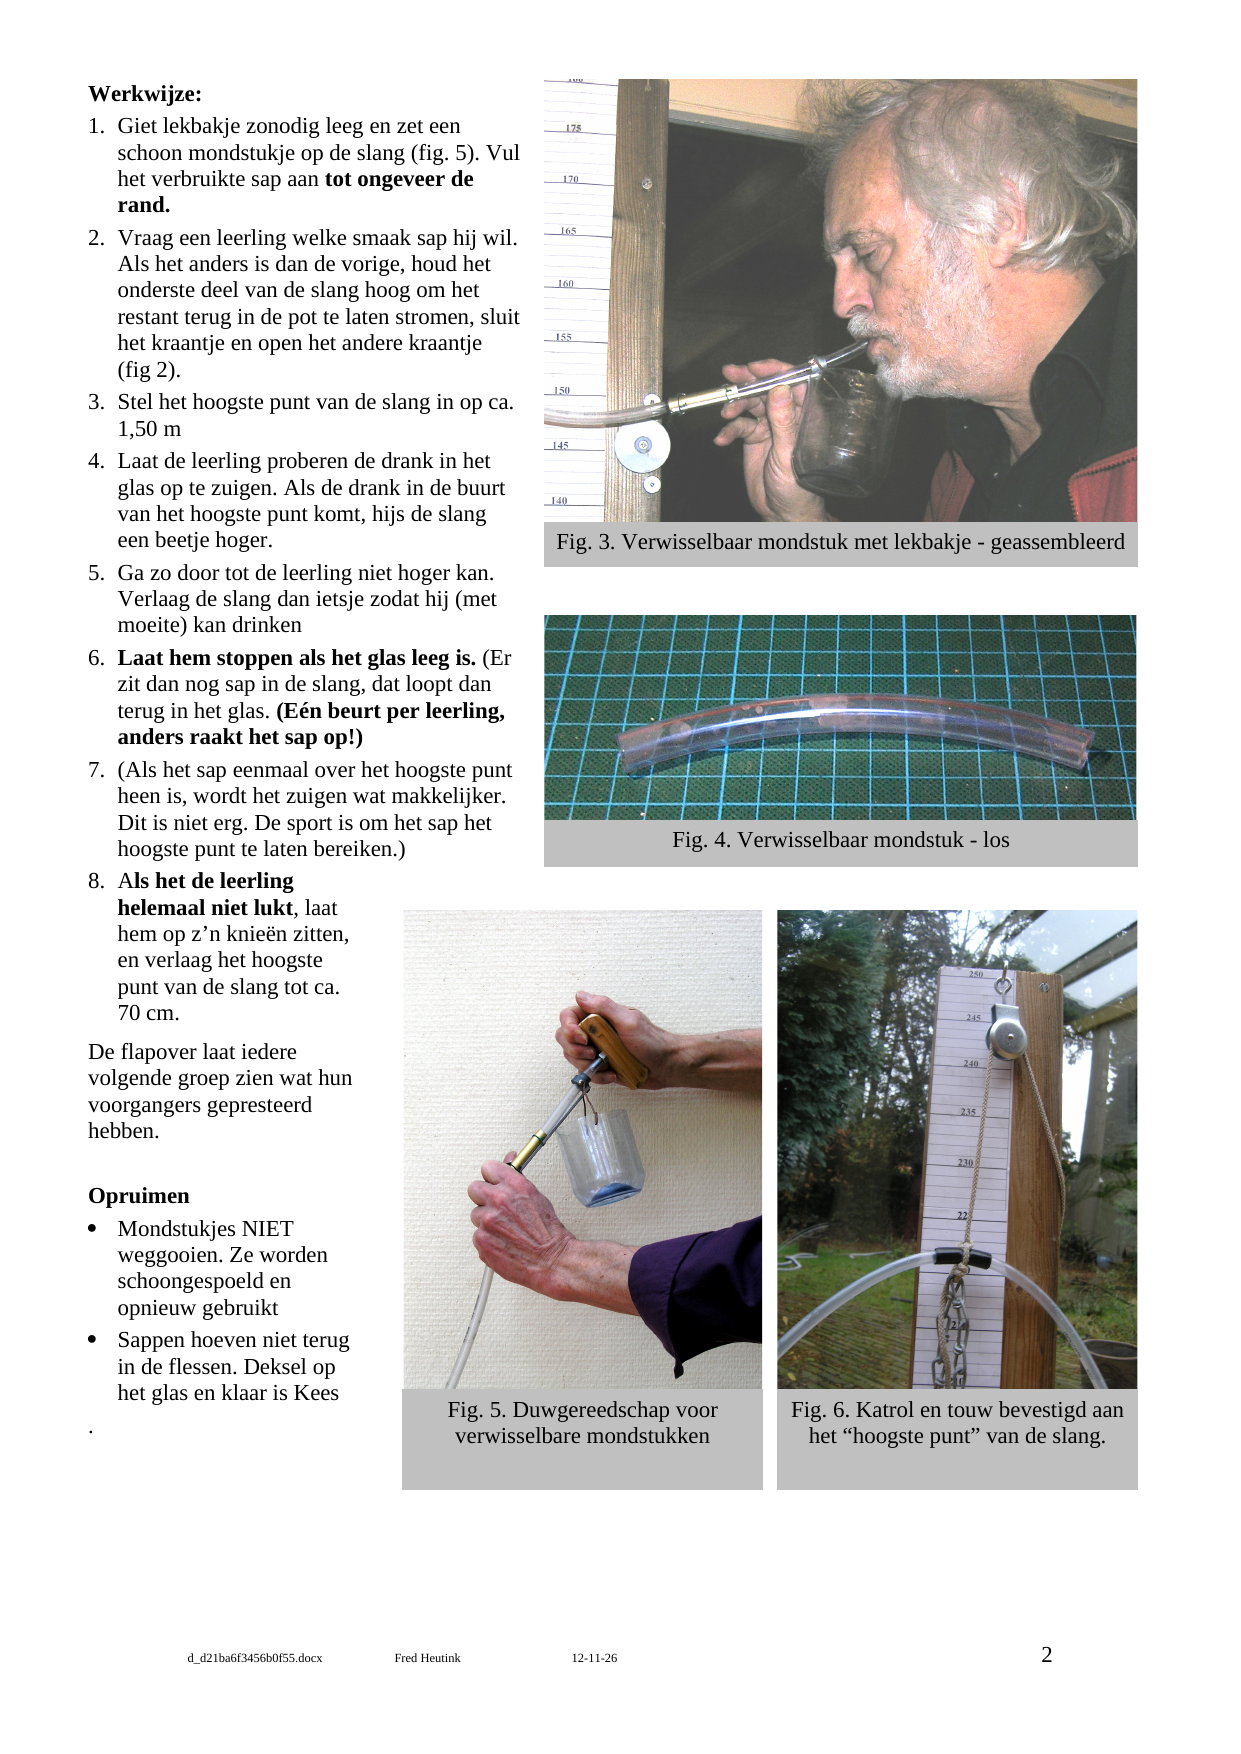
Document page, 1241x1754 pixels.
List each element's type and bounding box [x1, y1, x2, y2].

picture [777, 910, 1138, 1389]
picture [544, 615, 1137, 820]
picture [544, 79, 1138, 522]
